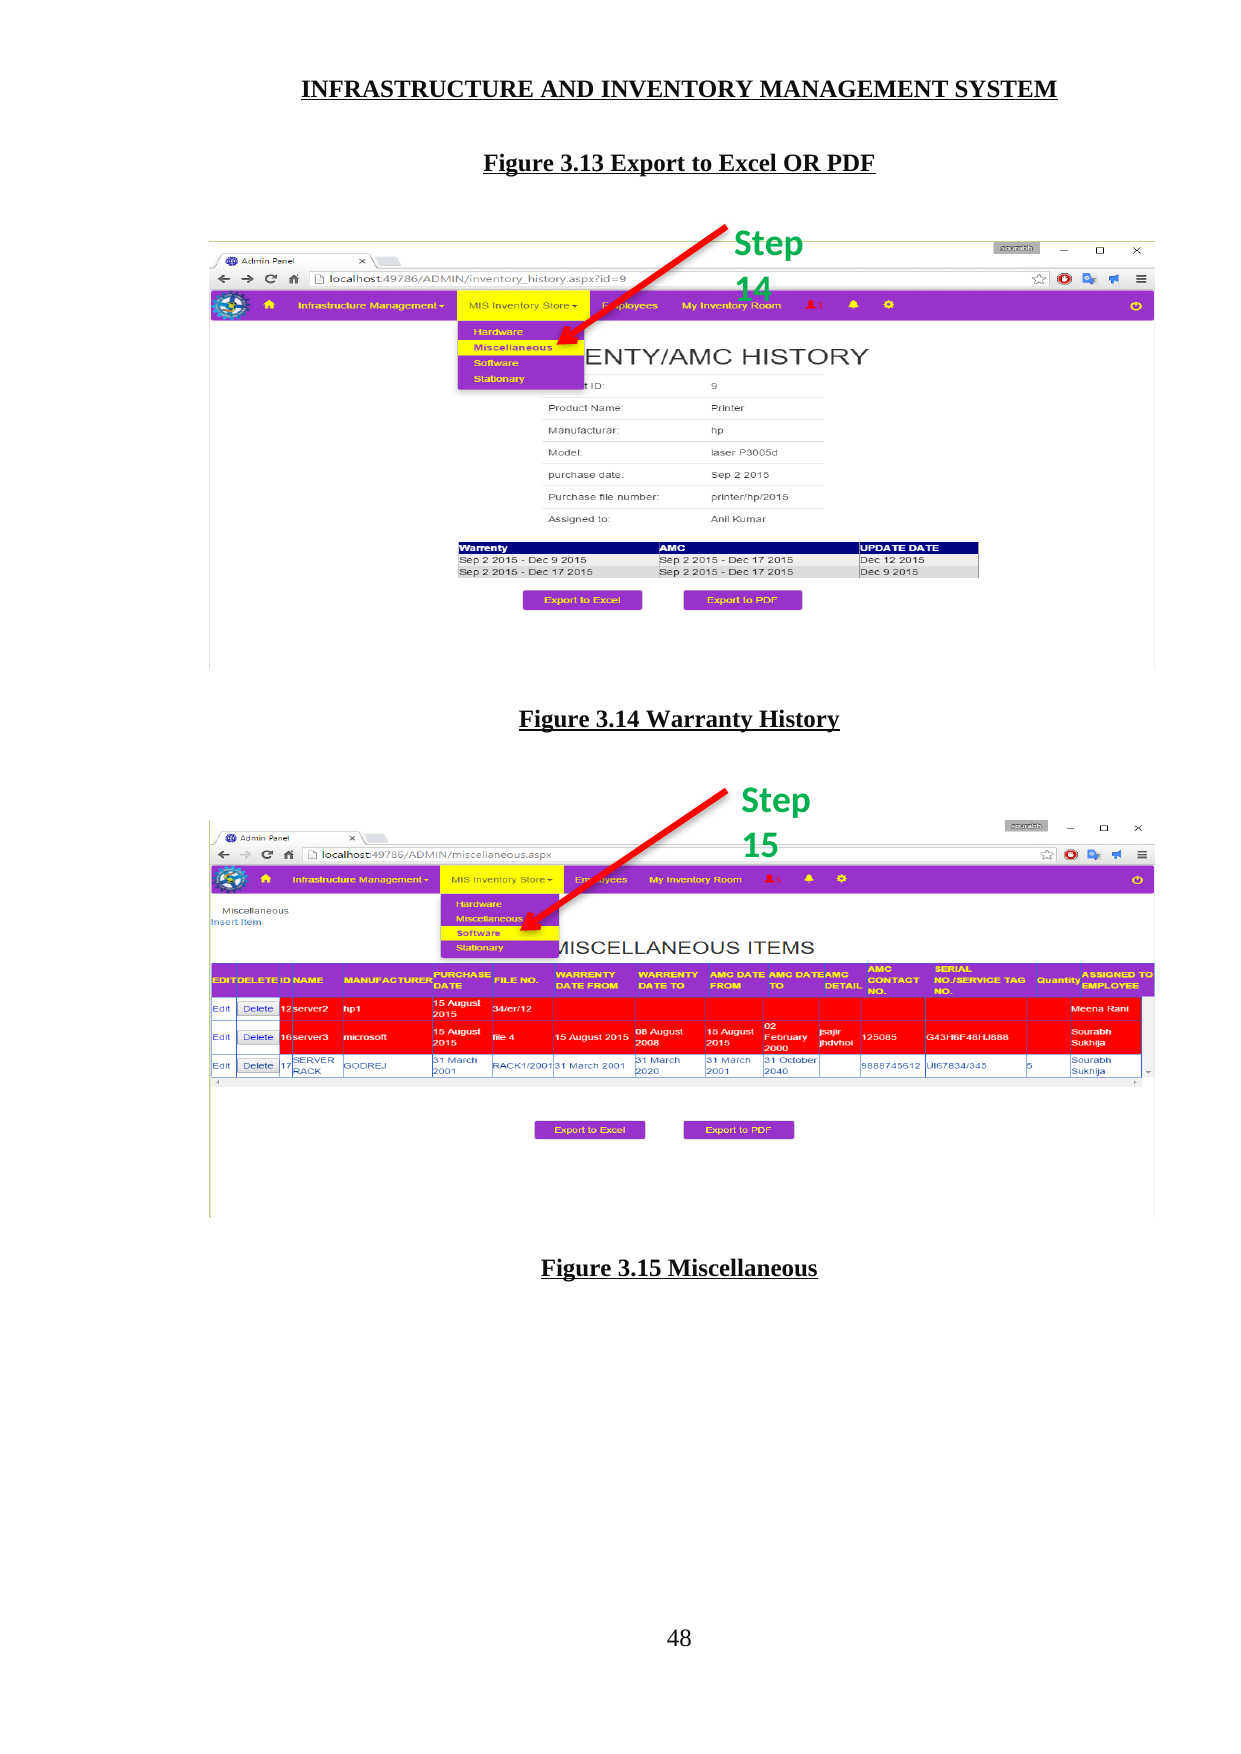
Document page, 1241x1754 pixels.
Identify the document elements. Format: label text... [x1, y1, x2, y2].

text Figure 3.15 Miscellaneous [207, 1253, 1152, 1282]
text Figure 3.13 Export to Excel OR PDF [207, 148, 1152, 176]
picture [209, 820, 1155, 1218]
text Figure 3.14 Warranty History [207, 704, 1152, 733]
picture [209, 241, 1155, 669]
picture [790, 241, 797, 252]
